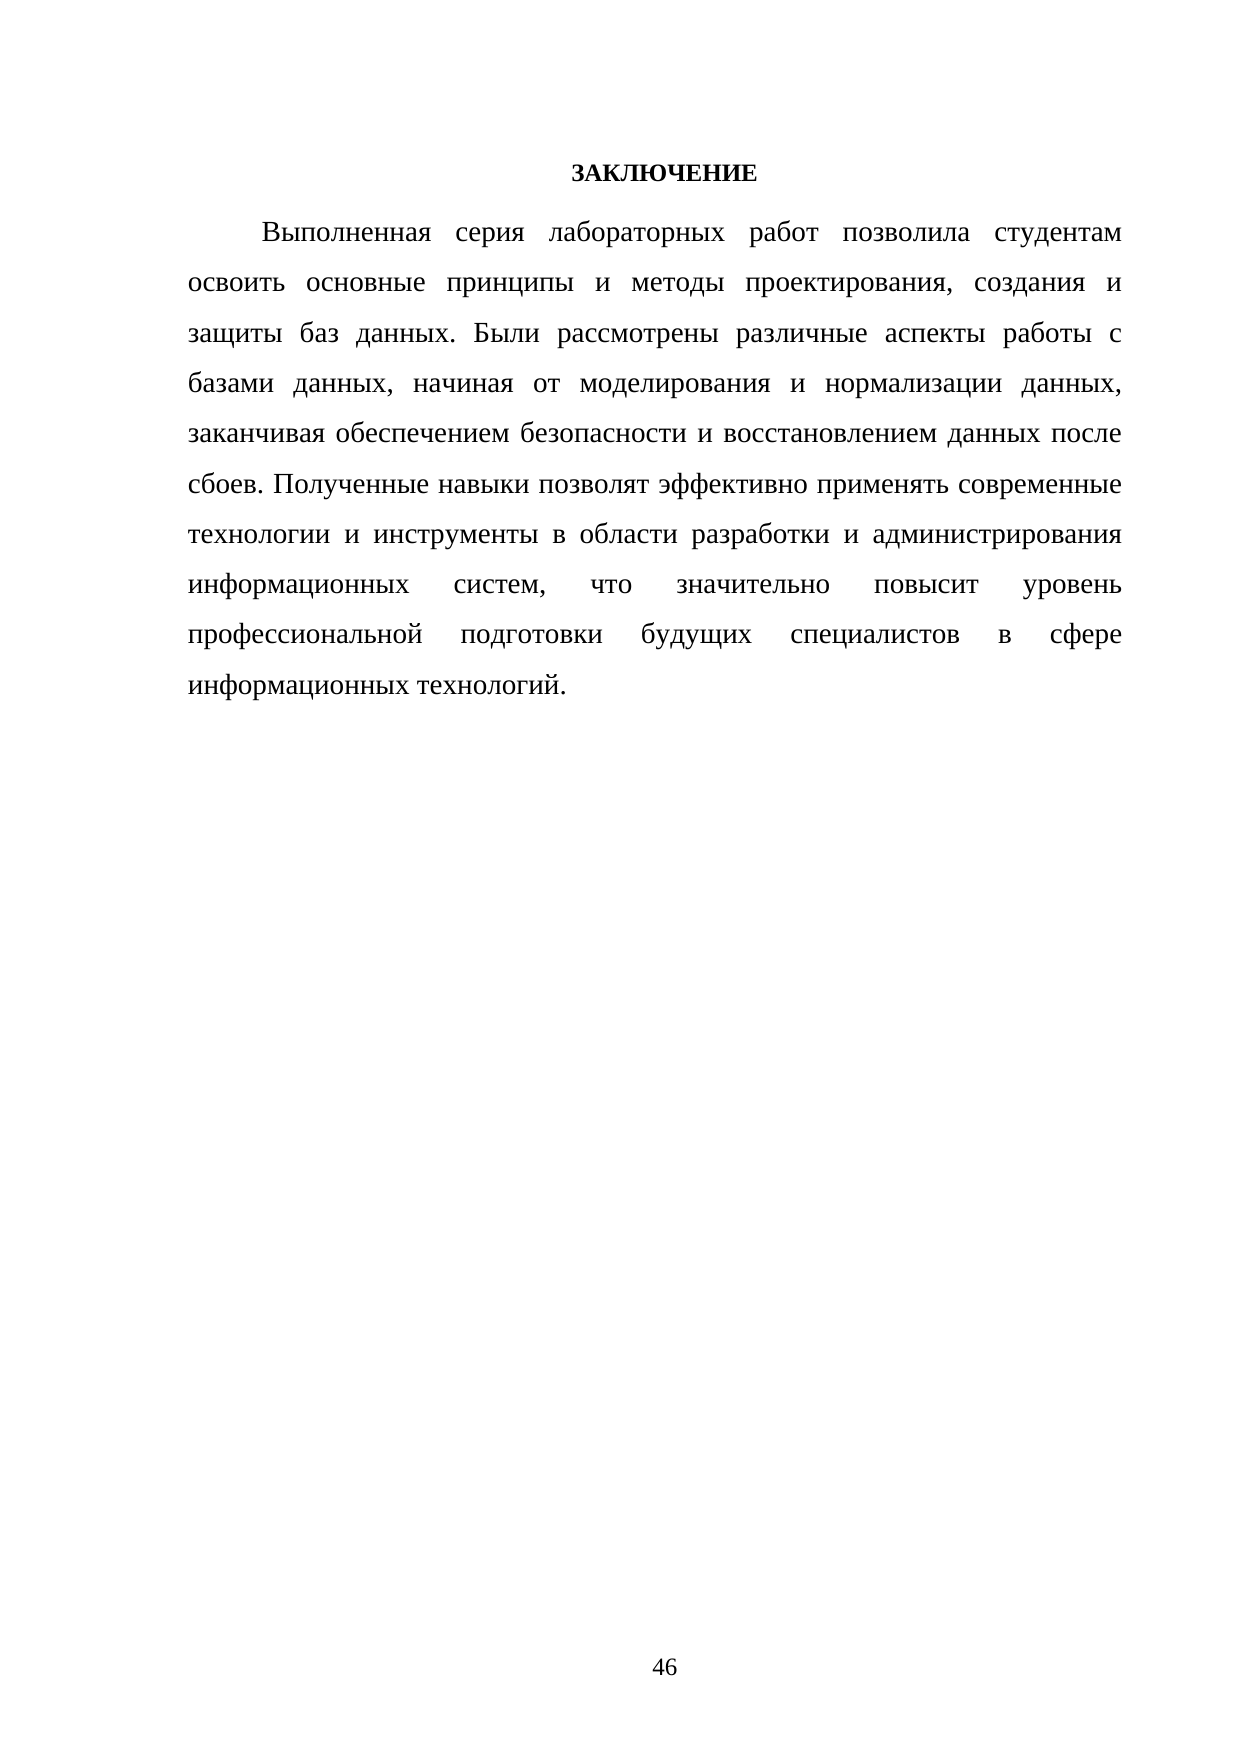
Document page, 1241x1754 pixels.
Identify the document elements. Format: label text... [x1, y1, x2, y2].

text Выполненная серия лабораторных работ позволила студентам освоить основные принципы и методы проектирования, создания и защиты баз данных. Были рассмотрены различные аспекты работы с базами данных, начиная от моделирования и нормализации данных, заканчивая обеспечением безопасности и восстановлением данных после сбоев. Полученные навыки позволят эффективно применять современные технологии и инструменты в области разработки и администрирования информационных систем, что значительно повысит уровень профессиональной подготовки будущих специалистов в сфере информационных технологий. [188, 214, 1123, 701]
text Заключение [236, 158, 1093, 187]
